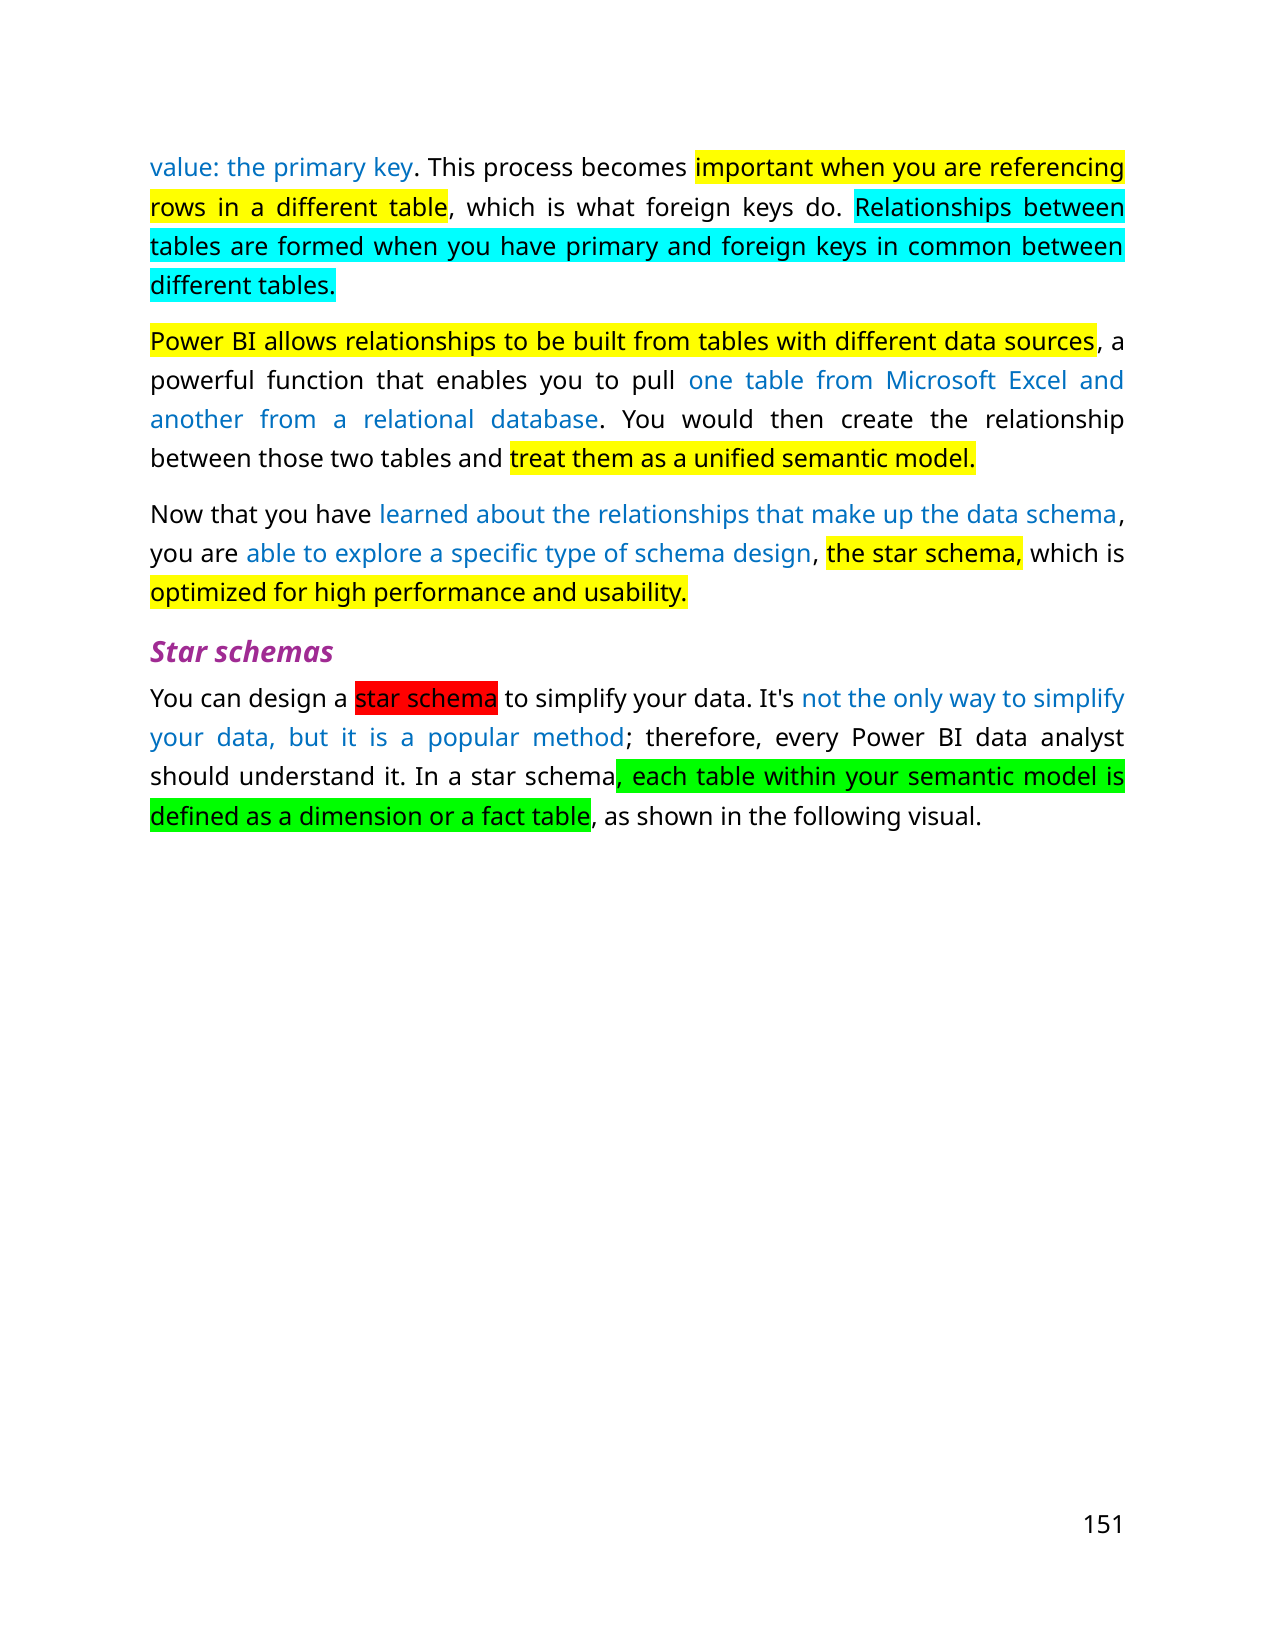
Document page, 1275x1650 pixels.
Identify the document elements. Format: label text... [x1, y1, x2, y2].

text Now that you have learned about the relationships that make up the data schema, you are able to explore a specific type of schema design, the star schema, which is optimized for high performance and usability. [150, 497, 1125, 609]
text Power BI allows relationships to be built from tables with different data sources, a powerful function that enables you to pull one table from Microsoft Excel and another from a relational database. You would then create the relationship between those two tables and treat them as a unified semantic model. [150, 323, 1125, 475]
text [150, 150, 1125, 228]
subtitle Star schemas [150, 631, 1125, 671]
text You can design a star schema to simplify your data. It's not the only way to simplify your data, but it is a popular method; therefore, every Power BI data analyst should understand it. In a star schema, each table within your semantic model is defined as a dimension or a fact table, as shown in the following visual. [150, 681, 1125, 832]
